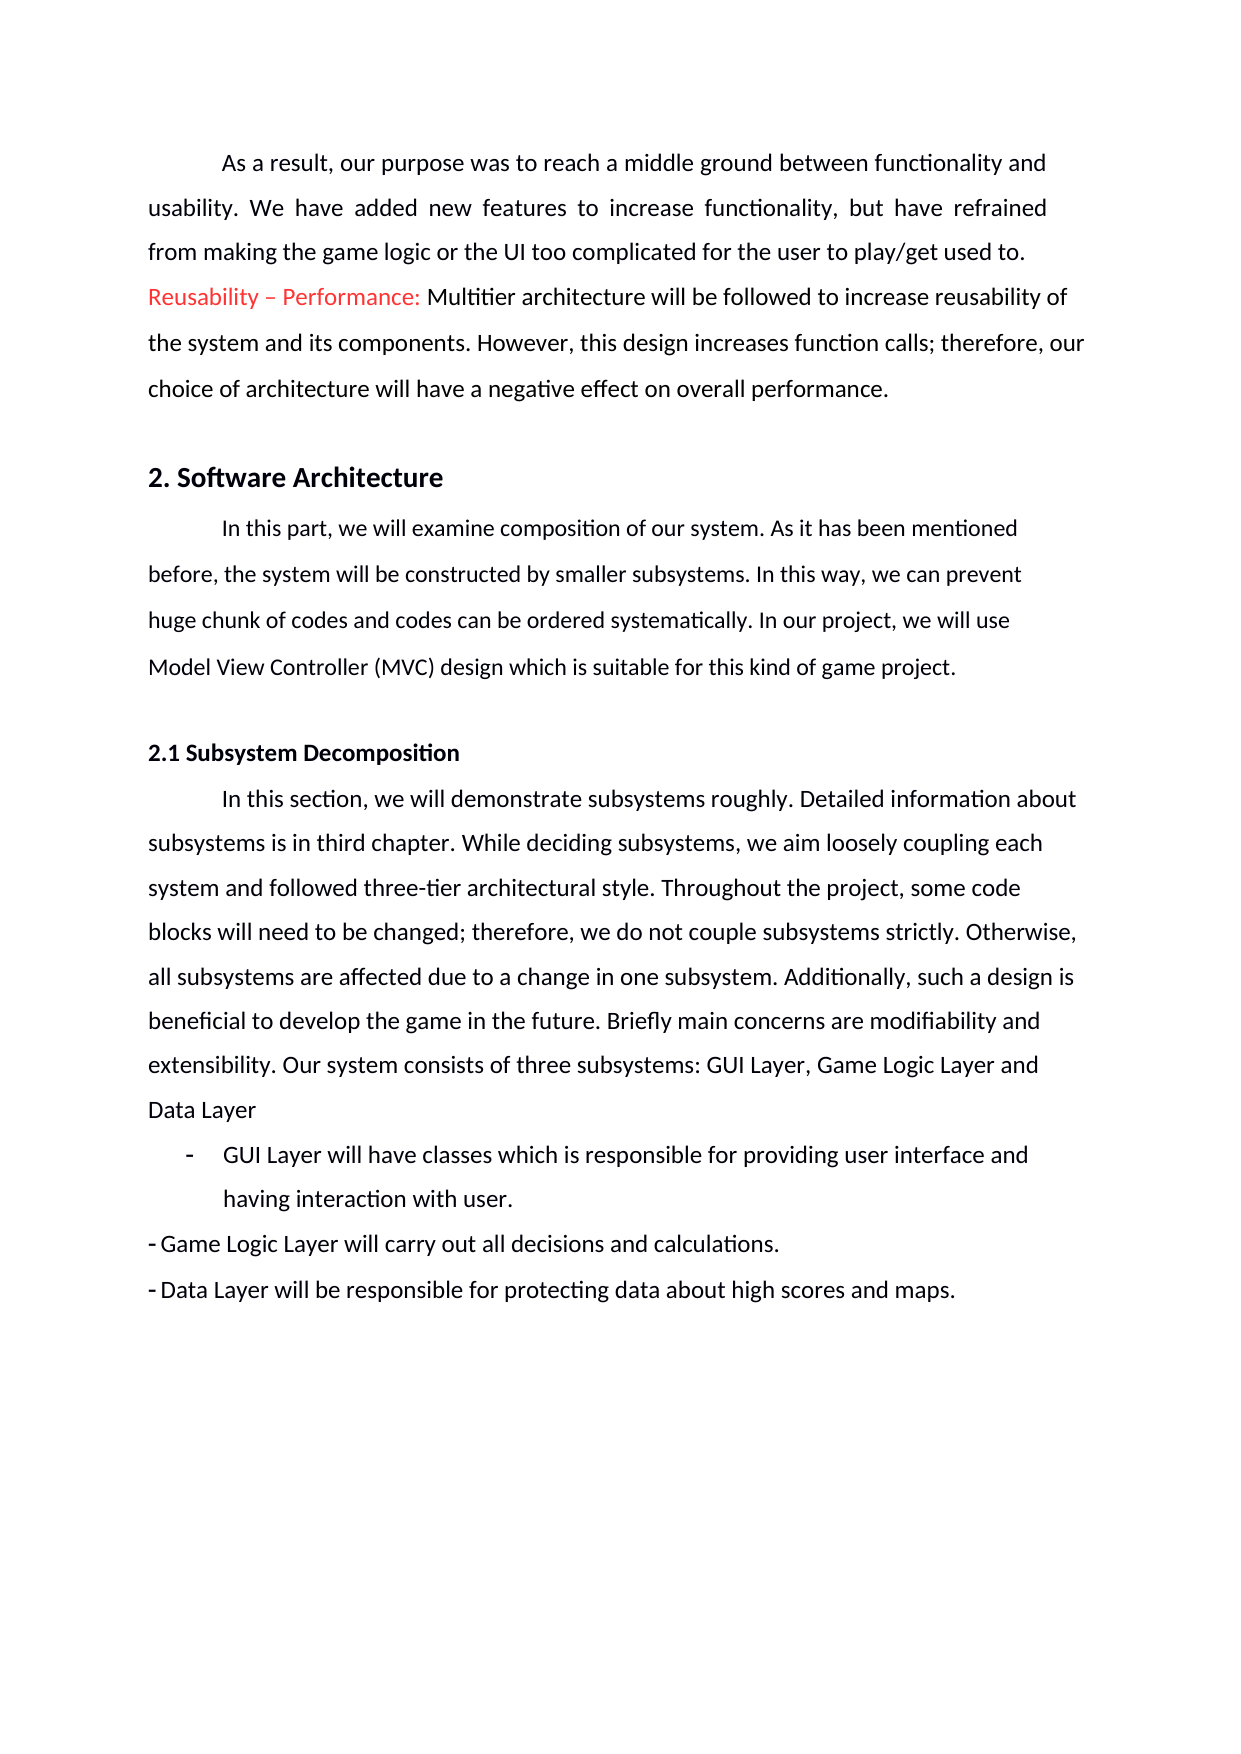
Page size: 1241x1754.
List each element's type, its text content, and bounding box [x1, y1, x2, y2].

text 2. Software Architecture [148, 459, 1090, 495]
text 2.1 Subsystem Decomposition [148, 737, 1090, 767]
list Game Logic Layer will carry out all decisions and calculations. [148, 1228, 1090, 1259]
list Data Layer will be responsible for protecting data about high scores and maps. [148, 1274, 1090, 1304]
text As a result, our purpose was to reach a middle ground between functionality and usability. We have added new features to increase functionality, but have refrained from making the game logic or the UI too complicated for the user to play/get used to. [148, 147, 1048, 267]
text In this part, we will examine composition of our system. As it has been mentioned before, the system will be constructed by smaller subsystems. In this way, we can prevent huge chunk of codes and codes can be ordered systematically. In our project, we will use Model View Controller (MVC) design which is suitable for this kind of game project. [148, 513, 1061, 681]
text In this section, we will demonstrate subsystems roughly. Detailed information about subsystems is in third chapter. While deciding subsystems, we aim loosely coupling each system and followed three-tier architectural style. Throughout the project, some code blocks will need to be changed; therefore, we do not couple subsystems strictly. Otherwise, all subsystems are affected due to a change in one subsystem. Additionally, such a design is beneficial to develop the game in the future. Briefly main concerns are modifiability and extensibility. Our system consists of three subsystems: GUI Layer, Game Logic Layer and Data Layer [148, 783, 1090, 1124]
text Reusability – Performance: Multitier architecture will be followed to increase reusability of the system and its components. However, this design increases function calls; therefore, our choice of architecture will have a negative effect on overall performance. [148, 281, 1086, 404]
list GUI Layer will have classes which is responsible for providing user interface and having interaction with user. [185, 1139, 1040, 1214]
